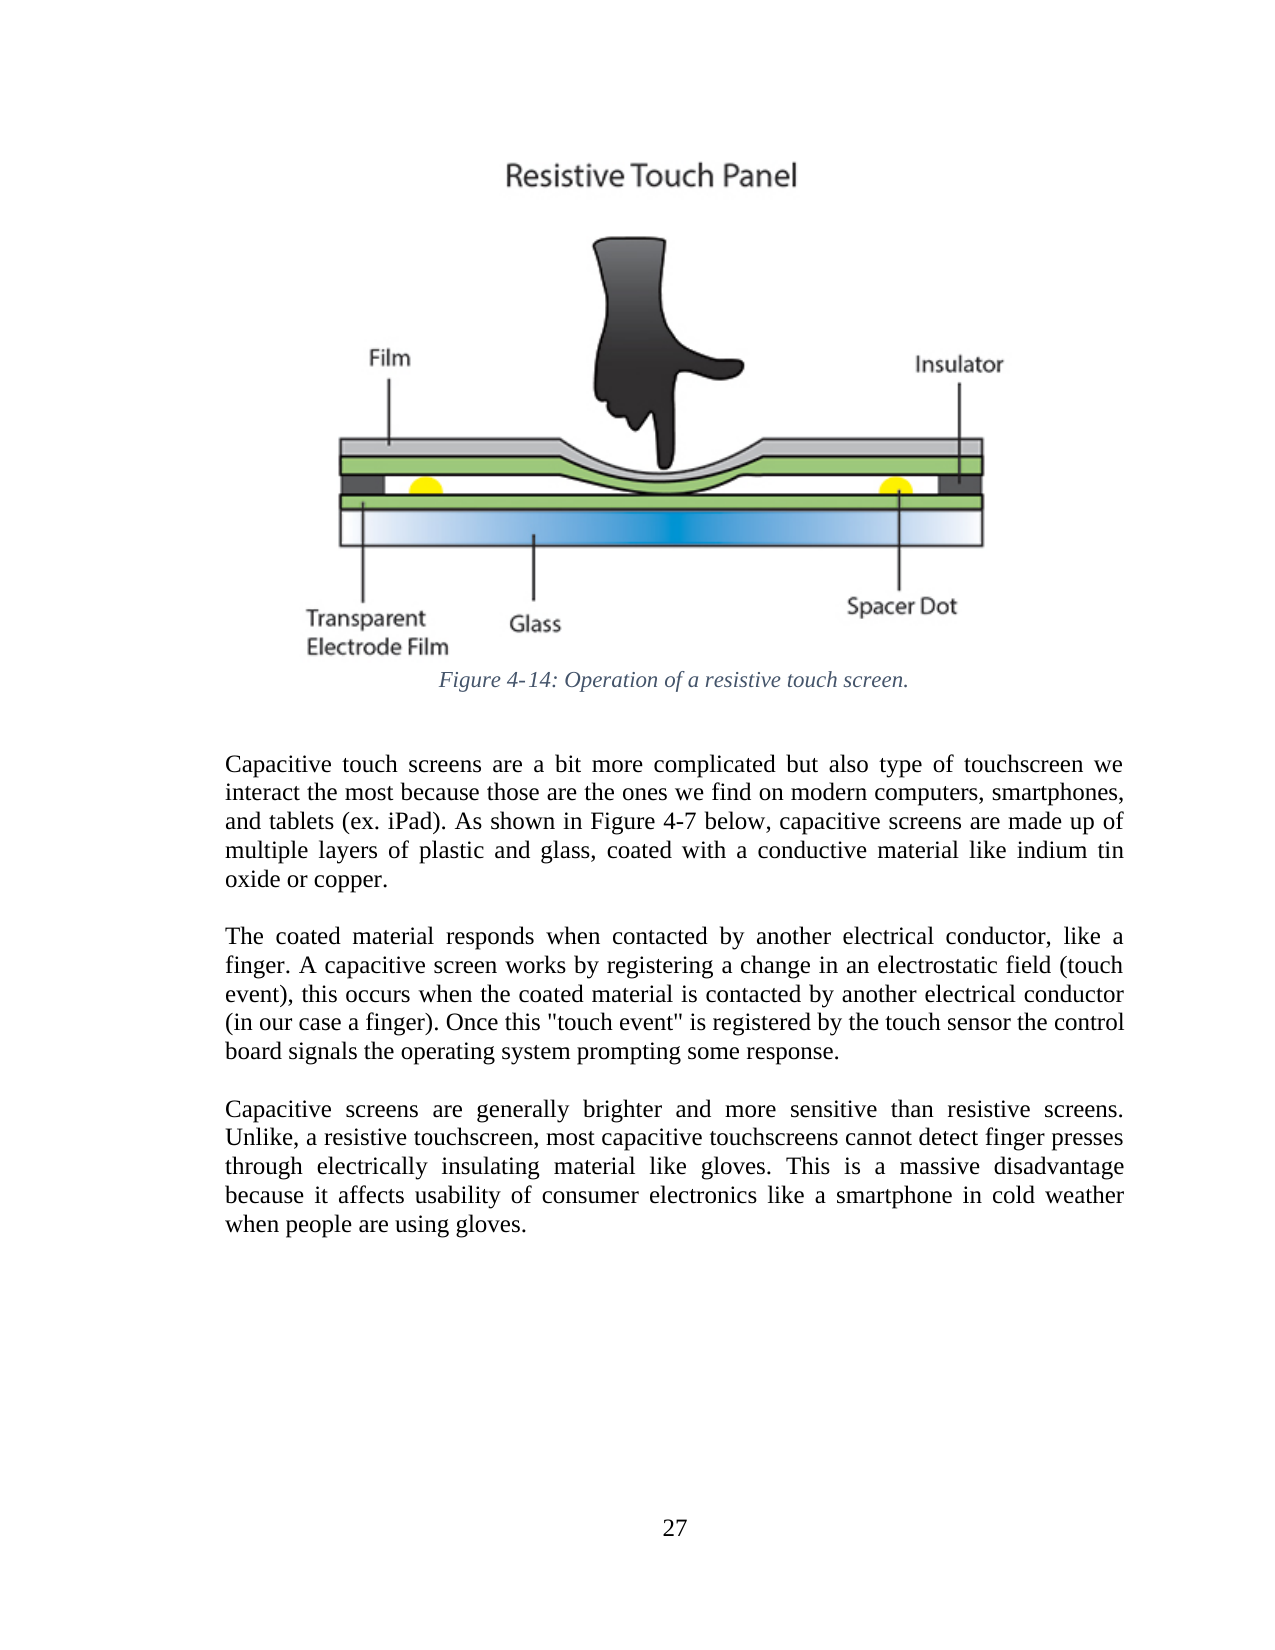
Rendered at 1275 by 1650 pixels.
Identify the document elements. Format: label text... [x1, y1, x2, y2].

text Capacitive touch screens are a bit more complicated but also type of touchscreen we interact the most because those are the ones we find on modern computers, smartphones, and tablets (ex. iPad). As shown in Figure 4-7 below, capacitive screens are made up of multiple layers of plastic and glass, coated with a conductive material like indium tin oxide or copper. [225, 749, 1125, 892]
text Capacitive screens are generally brighter and more sensitive than resistive screens. Unlike, a resistive touchscreen, most capacitive touchscreens cannot detect finger presses through electrically insulating material like gloves. This is a massive disadvantage because it affects usability of consumer electronics like a smartphone in cold weather when people are using gloves. [225, 1094, 1125, 1237]
text The coated material responds when contacted by another electrical conductor, like a finger. A capacitive screen works by registering a change in an electrostatic field (touch event), this occurs when the coated material is contacted by another electrical conductor (in our case a finger). Once this "touch event" is registered by the touch sensor the control board signals the operating system prompting some response. [225, 921, 1125, 1065]
picture [225, 150, 1083, 666]
